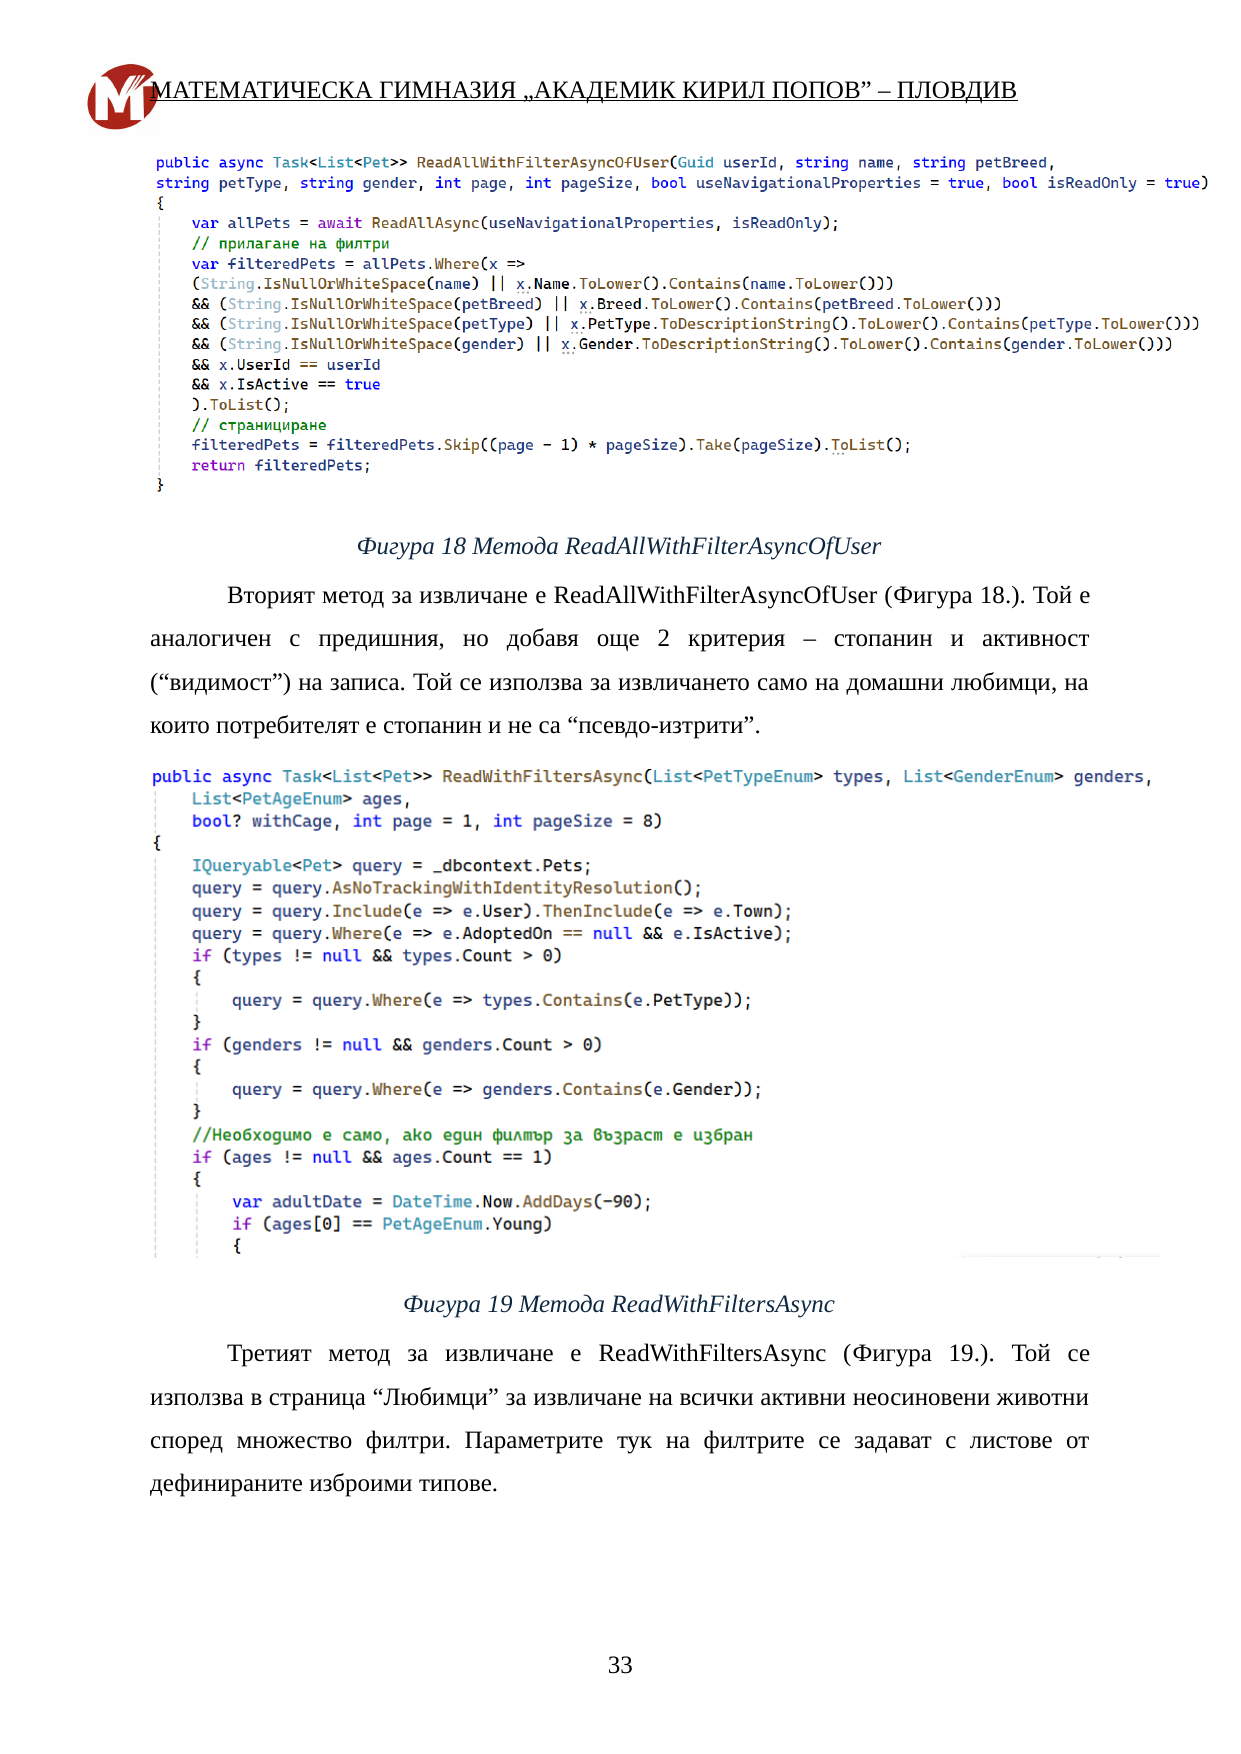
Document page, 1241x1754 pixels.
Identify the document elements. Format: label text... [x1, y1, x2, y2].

text Фигура 19 Метода ReadWithFiltersAsync [150, 1289, 1090, 1318]
picture [150, 769, 1162, 1258]
picture [83, 58, 162, 137]
text Фигура 18 Метода ReadAllWithFilterAsyncOfUser [150, 531, 1090, 559]
text Вторият метод за извличане е ReadAllWithFilterAsyncOfUser (Фигура 18.). Той е аналогичен с предишния, но добавя още 2 критерия – стопанин и активност (“видимост”) на записа. Той се използва за извличането само на домашни любимци, на които потребителят е стопанин и не са “псевдо-изтрити”. [150, 580, 1090, 738]
text Третият метод за извличане е ReadWithFiltersAsync (Фигура 19.). Той се използва в страница “Любимци” за извличане на всички активни неосиновени животни според множество филтри. Параметрите тук на филтрите се задават с листове от дефинираните изброими типове. [150, 1338, 1090, 1497]
picture [150, 150, 1224, 500]
